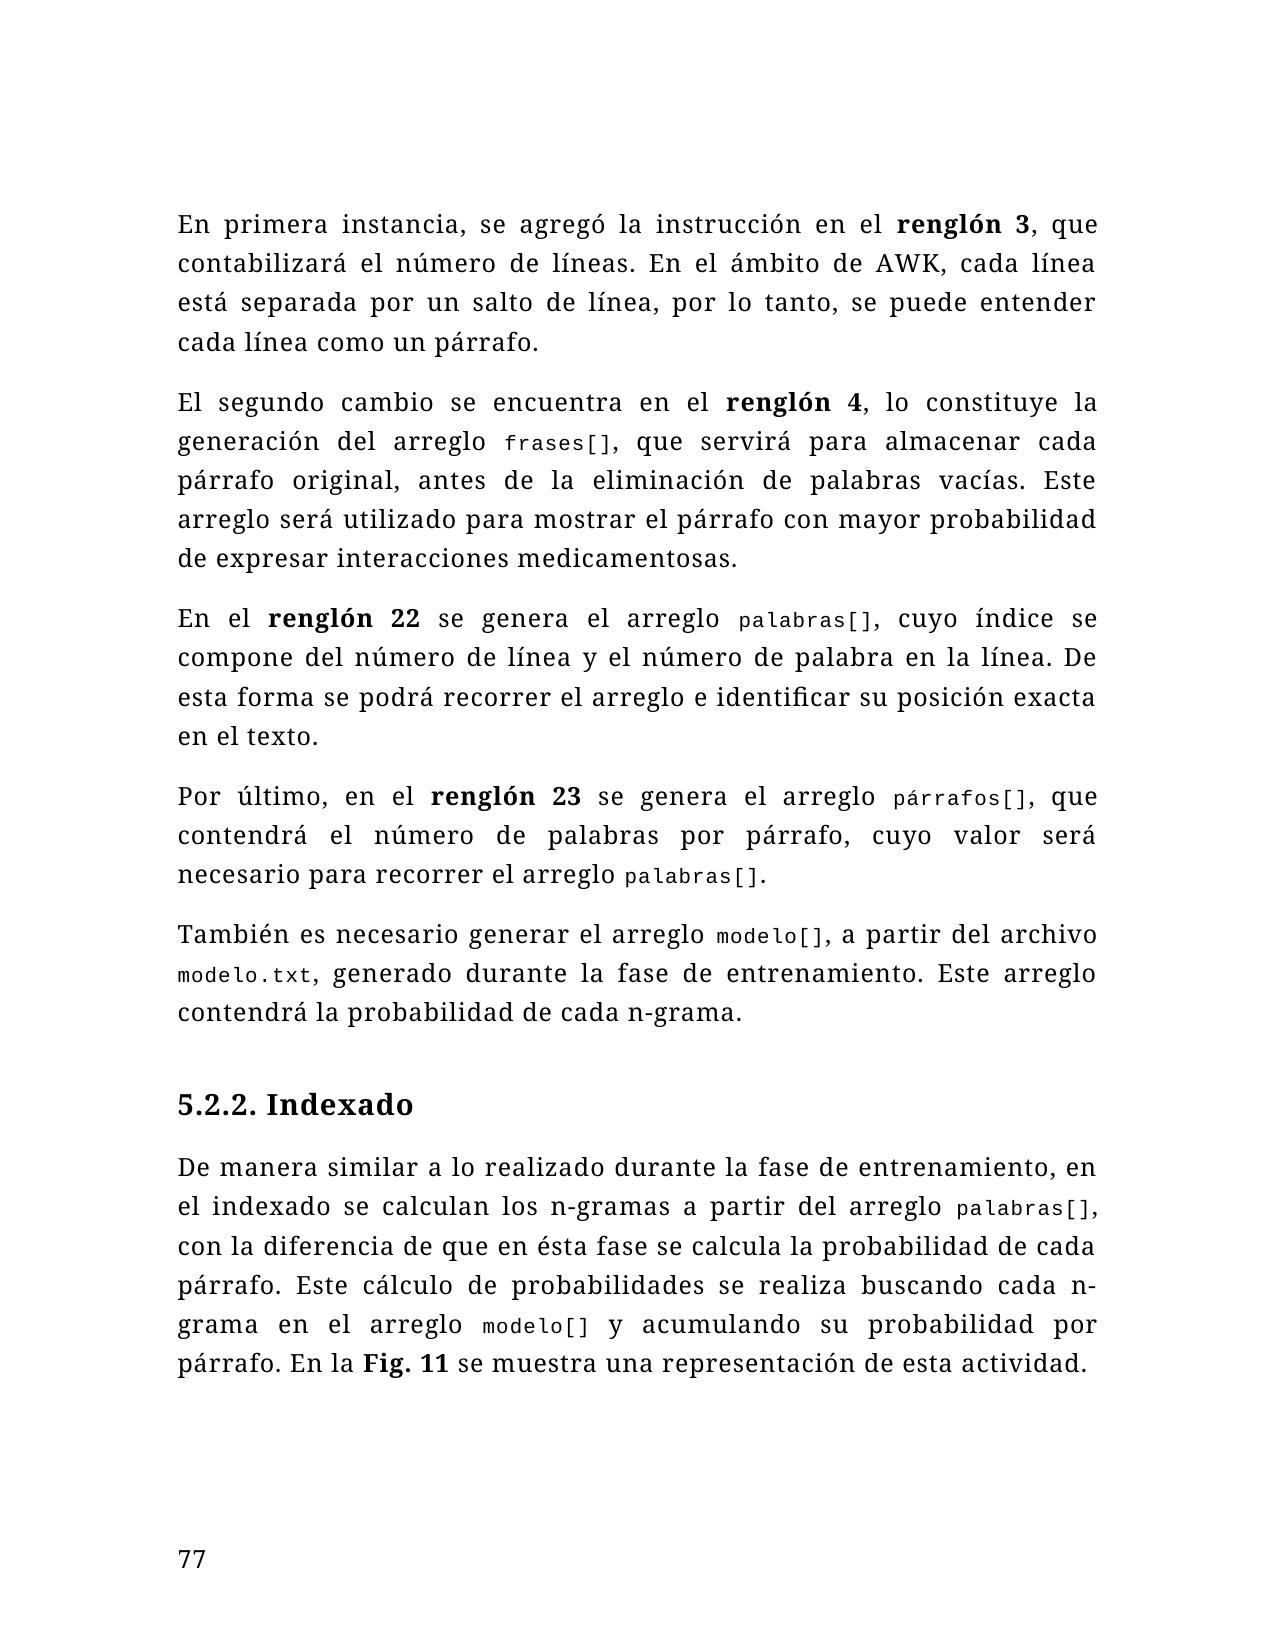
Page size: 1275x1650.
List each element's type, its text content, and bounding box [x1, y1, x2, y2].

text Por último, en el renglón 23 se genera el arreglo párrafos[], que contendrá el número de palabras por párrafo, cuyo valor será necesario para recorrer el arreglo palabras[]. [177, 778, 1098, 891]
text El segundo cambio se encuentra en el renglón 4, lo constituye la generación del arreglo frases[], que servirá para almacenar cada párrafo original, antes de la eliminación de palabras vacías. Este arreglo será utilizado para mostrar el párrafo con mayor probabilidad de expresar interacciones medicamentosas. [177, 384, 1098, 575]
text En el renglón 22 se genera el arreglo palabras[], cuyo índice se compone del número de línea y el número de palabra en la línea. De esta forma se podrá recorrer el arreglo e identificar su posición exacta en el texto. [177, 601, 1098, 752]
text En primera instancia, se agregó la instrucción en el renglón 3, que contabilizará el número de líneas. En el ámbito de AWK, cada línea está separada por un salto de línea, por lo tanto, se puede entender cada línea como un párrafo. [177, 207, 1098, 358]
text También es necesario generar el arreglo modelo[], a partir del archivo modelo.txt, generado durante la fase de entrenamiento. Este arreglo contendrá la probabilidad de cada n-grama. [177, 917, 1098, 1029]
subtitle 5.2.2. Indexado [177, 1084, 1098, 1124]
text De manera similar a lo realizado durante la fase de entrenamiento, en el indexado se calculan los n-gramas a partir del arreglo palabras[], con la diferencia de que en ésta fase se calcula la probabilidad de cada párrafo. Este cálculo de probabilidades se realiza buscando cada n-grama en el arreglo modelo[] y acumulando su probabilidad por párrafo. En la Fig. 11 se muestra una representación de esta actividad. [177, 1150, 1098, 1380]
